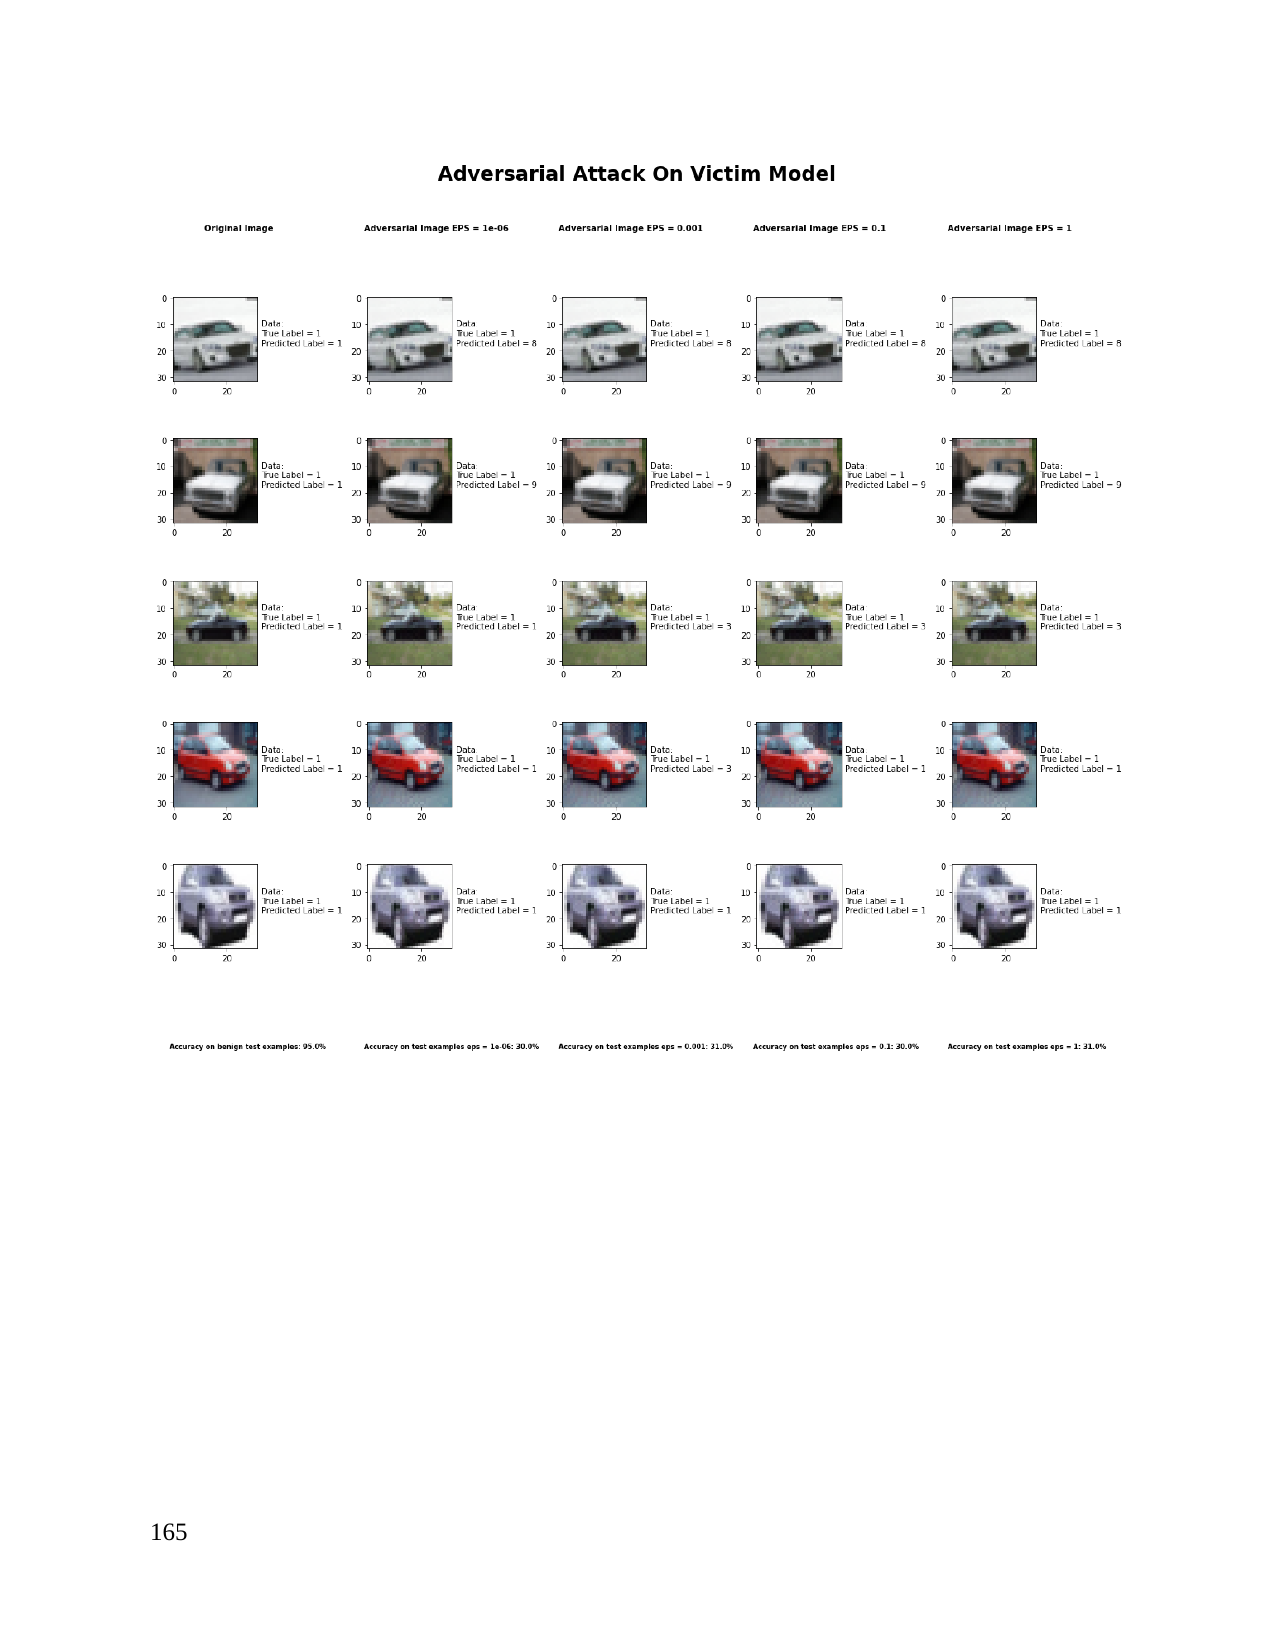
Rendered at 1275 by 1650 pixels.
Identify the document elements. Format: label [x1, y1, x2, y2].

picture [150, 150, 1125, 1096]
